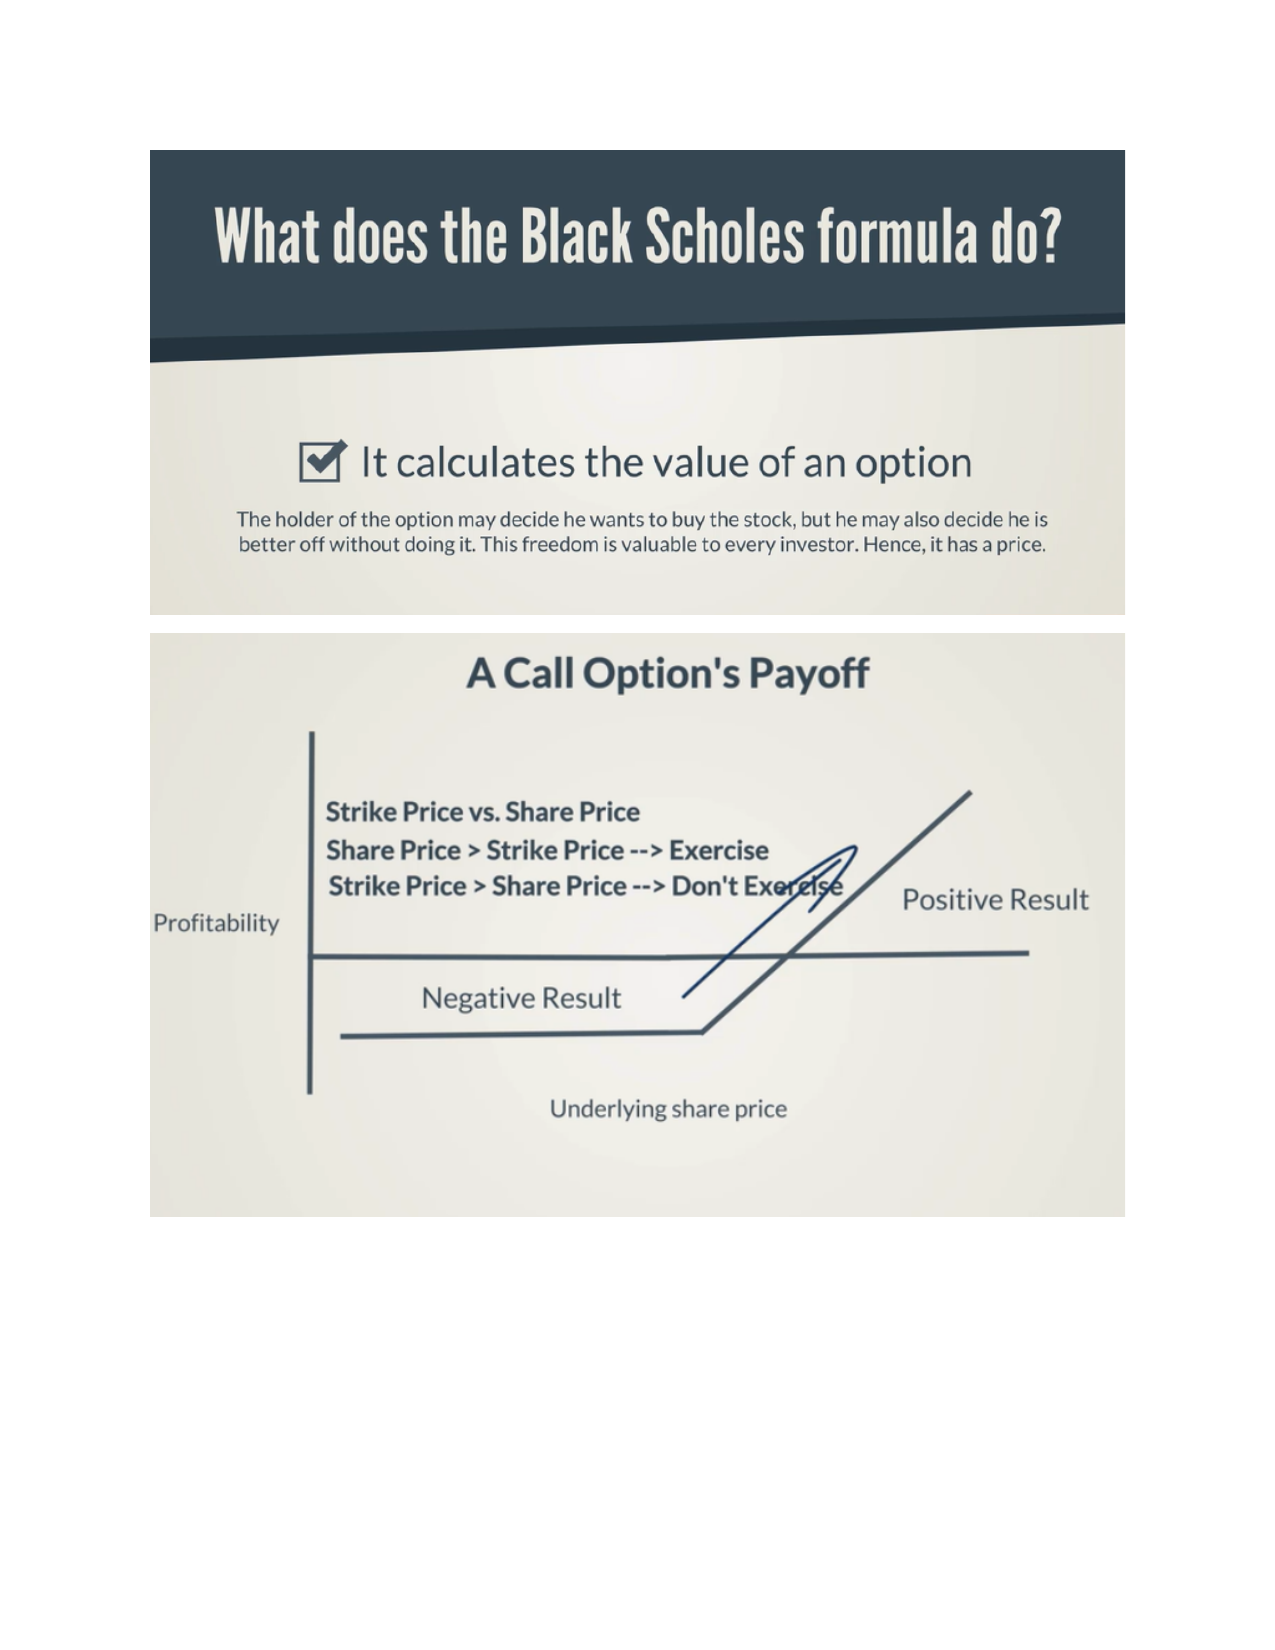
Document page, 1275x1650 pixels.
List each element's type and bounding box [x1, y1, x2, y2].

picture [150, 150, 1125, 615]
picture [150, 633, 1125, 1217]
